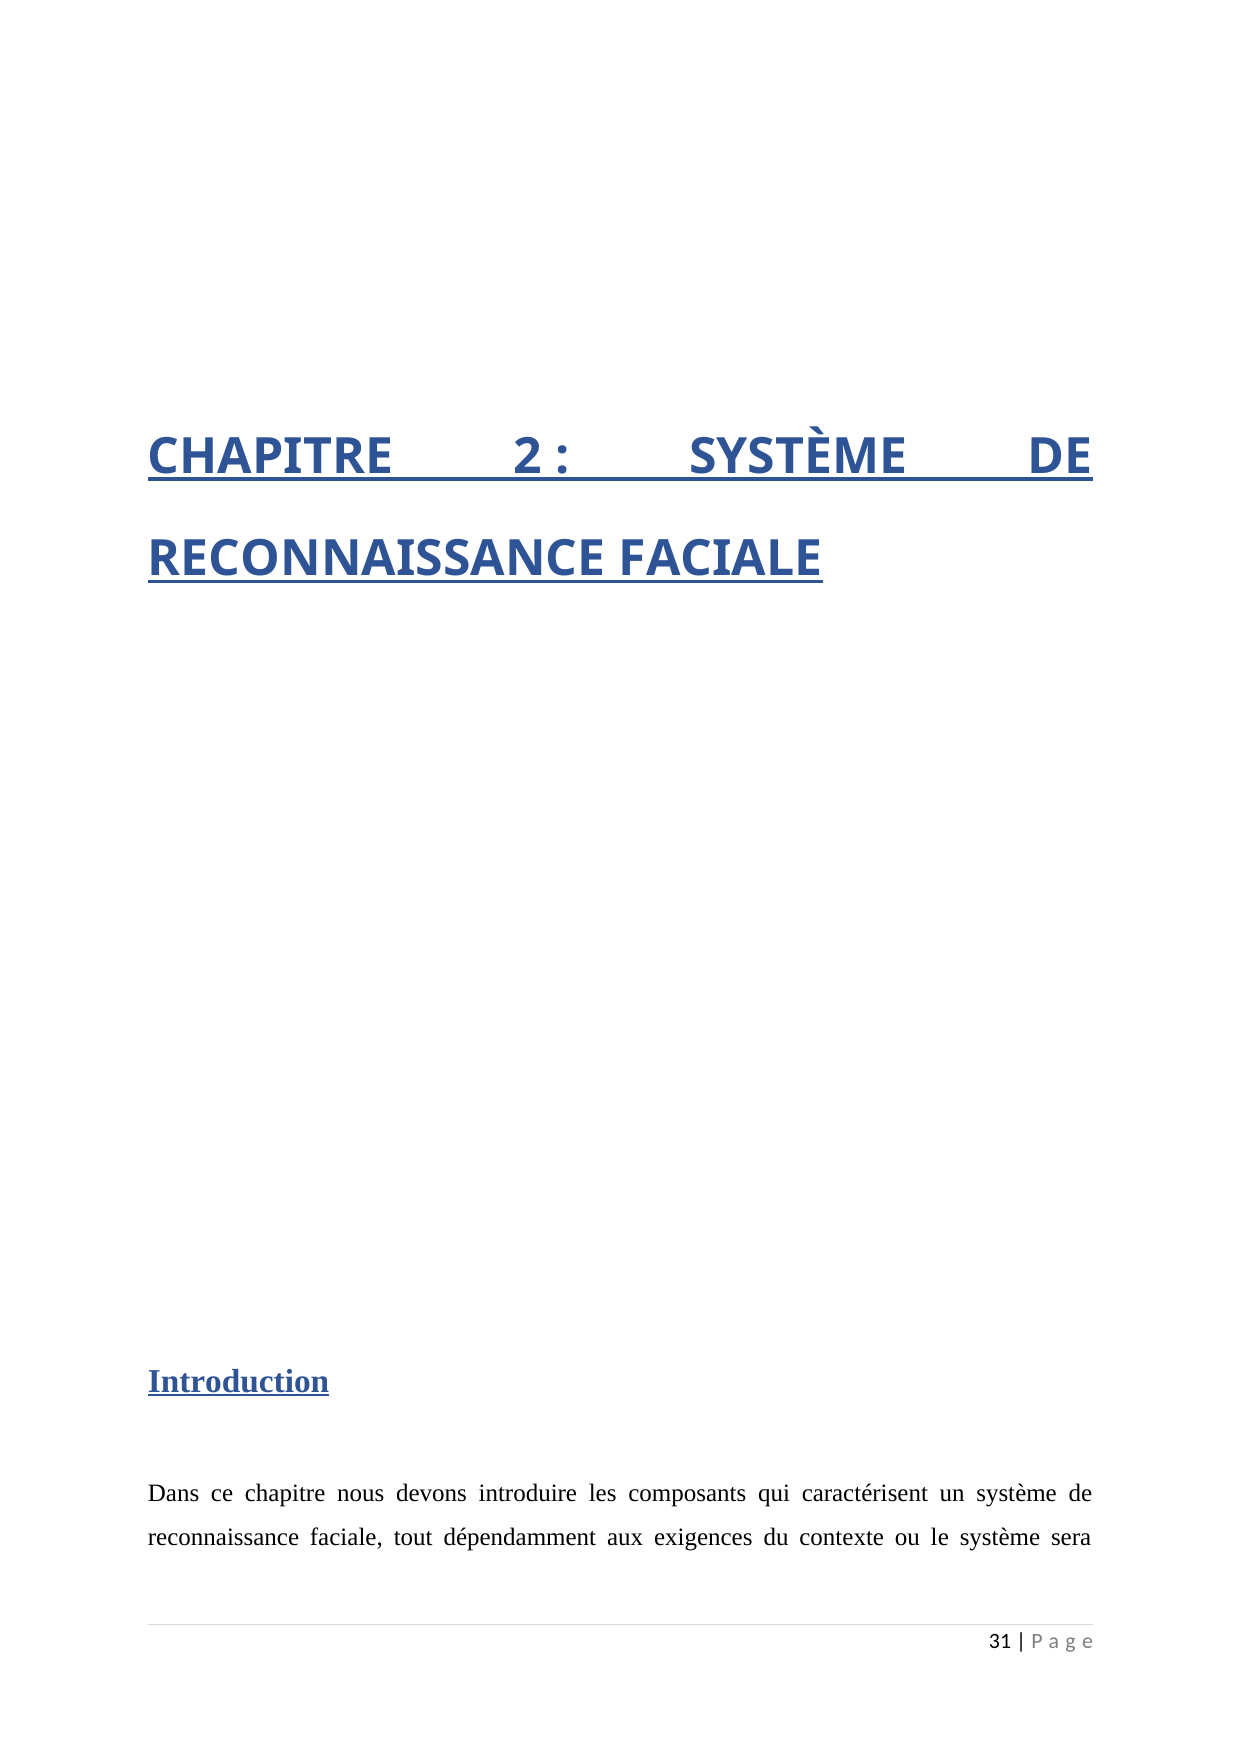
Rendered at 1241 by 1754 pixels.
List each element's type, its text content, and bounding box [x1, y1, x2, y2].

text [148, 1478, 1093, 1550]
subtitle CHAPITRE 2 : SYSTÈME DE RECONNAISSANCE FACIALE [148, 420, 1093, 477]
subtitle CHAPITRE 2 : SYSTÈME DE RECONNAISSANCE FACIALE [148, 481, 1093, 590]
subtitle Introduction [148, 1361, 1093, 1399]
